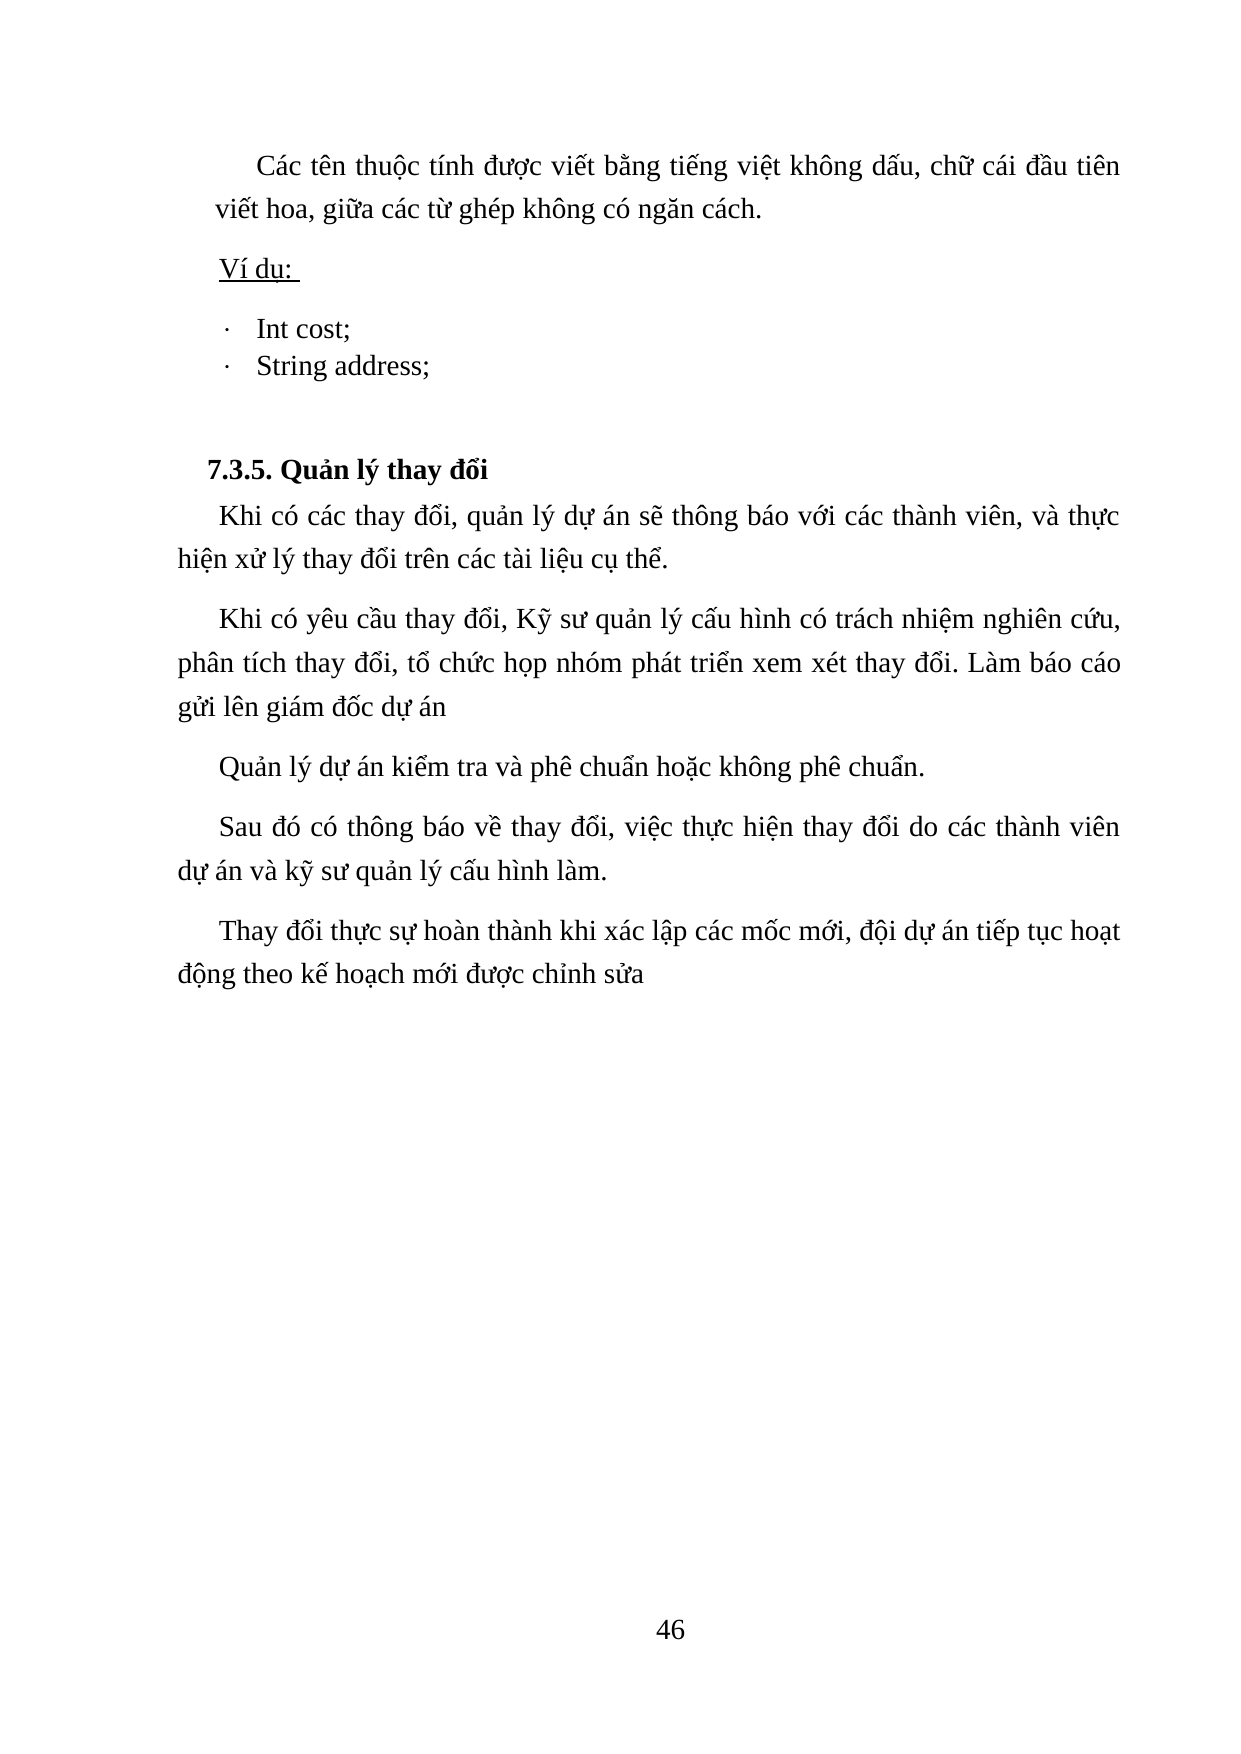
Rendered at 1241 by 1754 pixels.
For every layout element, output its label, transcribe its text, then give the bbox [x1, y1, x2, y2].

text Quản lý dự án kiểm tra và phê chuẩn hoặc không phê chuẩn. [177, 749, 1122, 782]
subtitle 7.3.5. Quản lý thay đổi [177, 452, 1122, 485]
list Int cost; [218, 312, 1122, 345]
list String address; [218, 348, 1122, 382]
text Ví dụ: [177, 251, 1122, 285]
text Sau đó có thông báo về thay đổi, việc thực hiện thay đổi do các thành viên dự án và kỹ sư quản lý cấu hình làm. [177, 809, 1122, 886]
text Khi có yêu cầu thay đổi, Kỹ sư quản lý cấu hình có trách nhiệm nghiên cứu, phân tích thay đổi, tổ chức họp nhóm phát triển xem xét thay đổi. Làm báo cáo gửi lên giám đốc dự án [177, 602, 1122, 722]
text Các tên thuộc tính được viết bằng tiếng việt không dấu, chữ cái đầu tiên viết hoa, giữa các từ ghép không có ngăn cách. [215, 148, 1122, 225]
text Thay đổi thực sự hoàn thành khi xác lập các mốc mới, đội dự án tiếp tục hoạt động theo kế hoạch mới được chỉnh sửa [177, 913, 1122, 990]
text Khi có các thay đổi, quản lý dự án sẽ thông báo với các thành viên, và thực hiện xử lý thay đổi trên các tài liệu cụ thể. [177, 498, 1122, 575]
